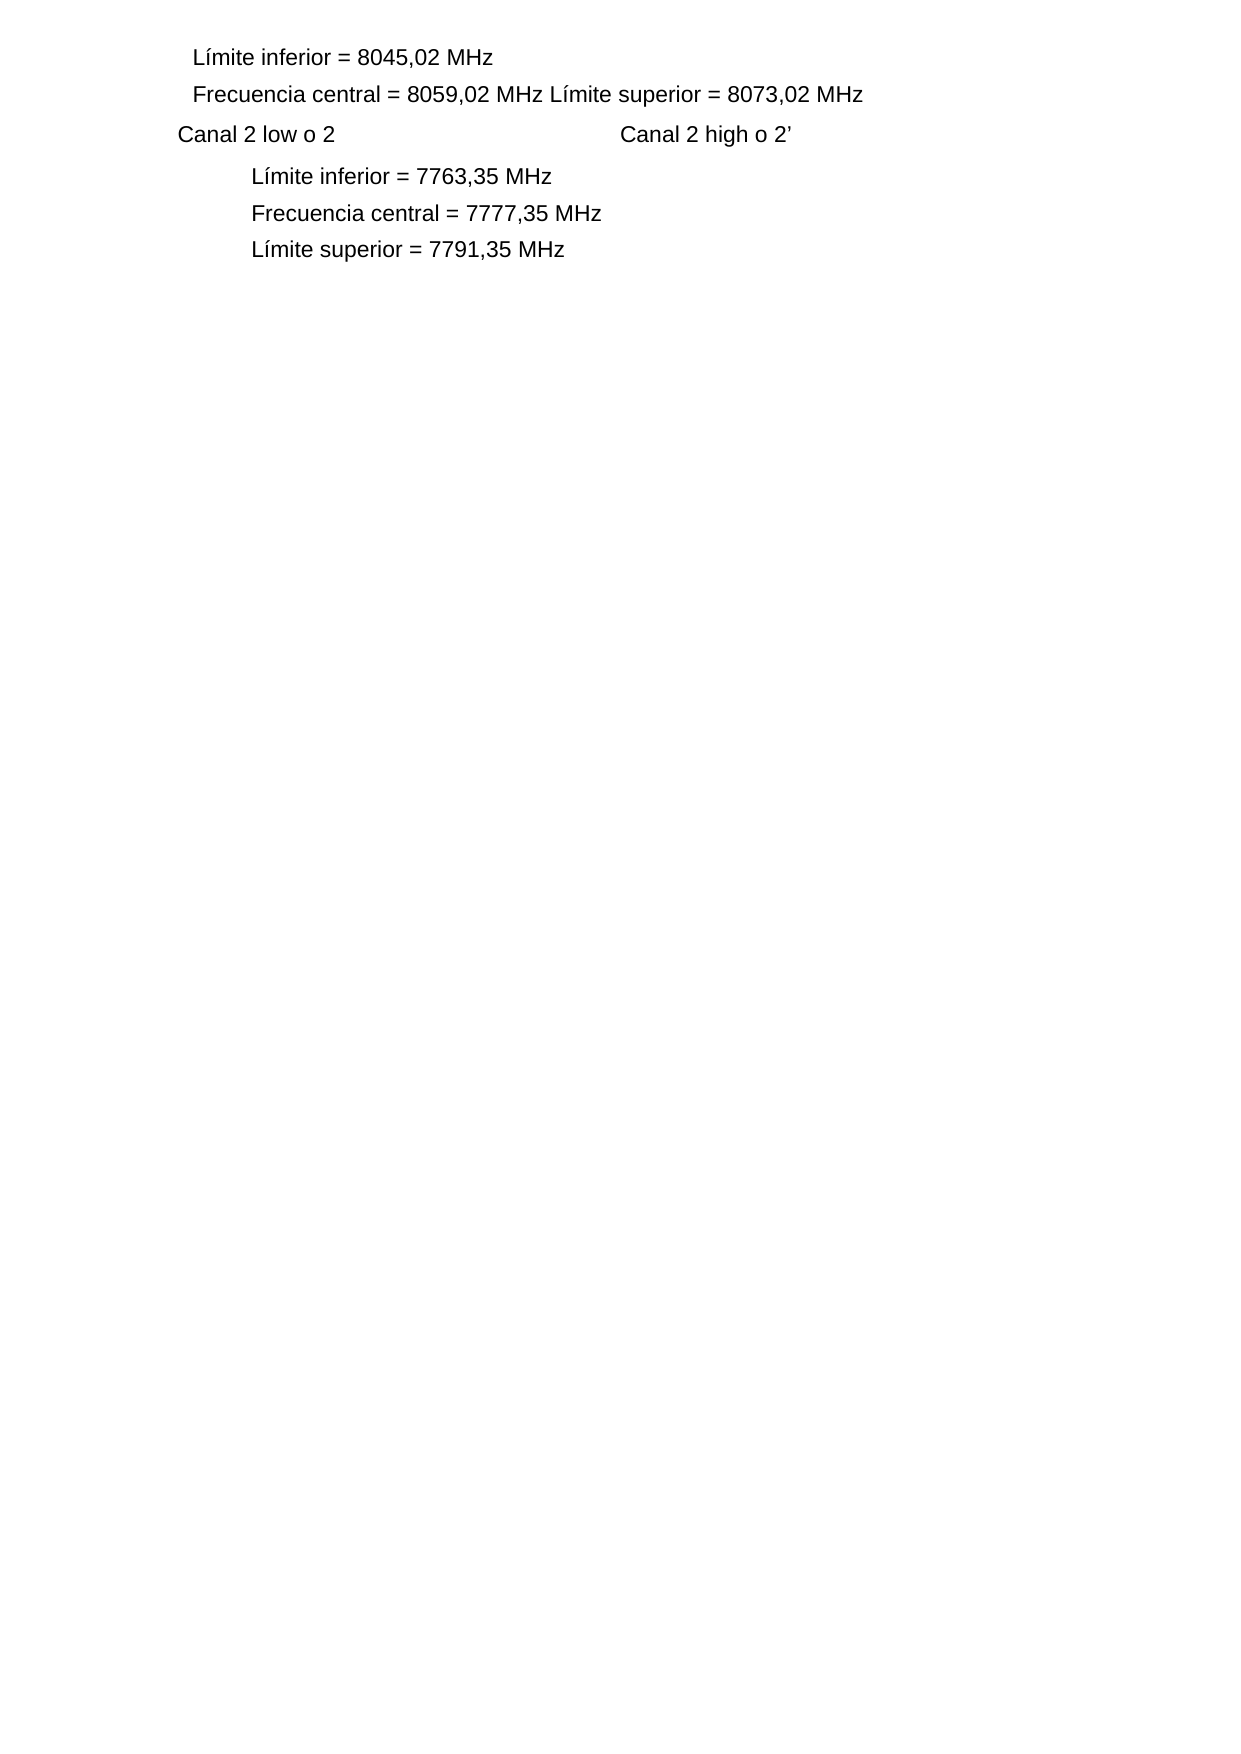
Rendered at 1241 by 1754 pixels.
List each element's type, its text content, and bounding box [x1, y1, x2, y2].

text Canal 2 low o 2 Canal 2 high o 2’ [177, 117, 1098, 148]
text Límite inferior = 8045,02 MHz Frecuencia central = 8059,02 MHz Límite superior = 8073,02 MHz [192, 37, 1053, 109]
text Límite inferior = 7763,35 MHz Frecuencia central = 7777,35 MHz Límite superior = 7791,35 MHz [251, 156, 622, 265]
